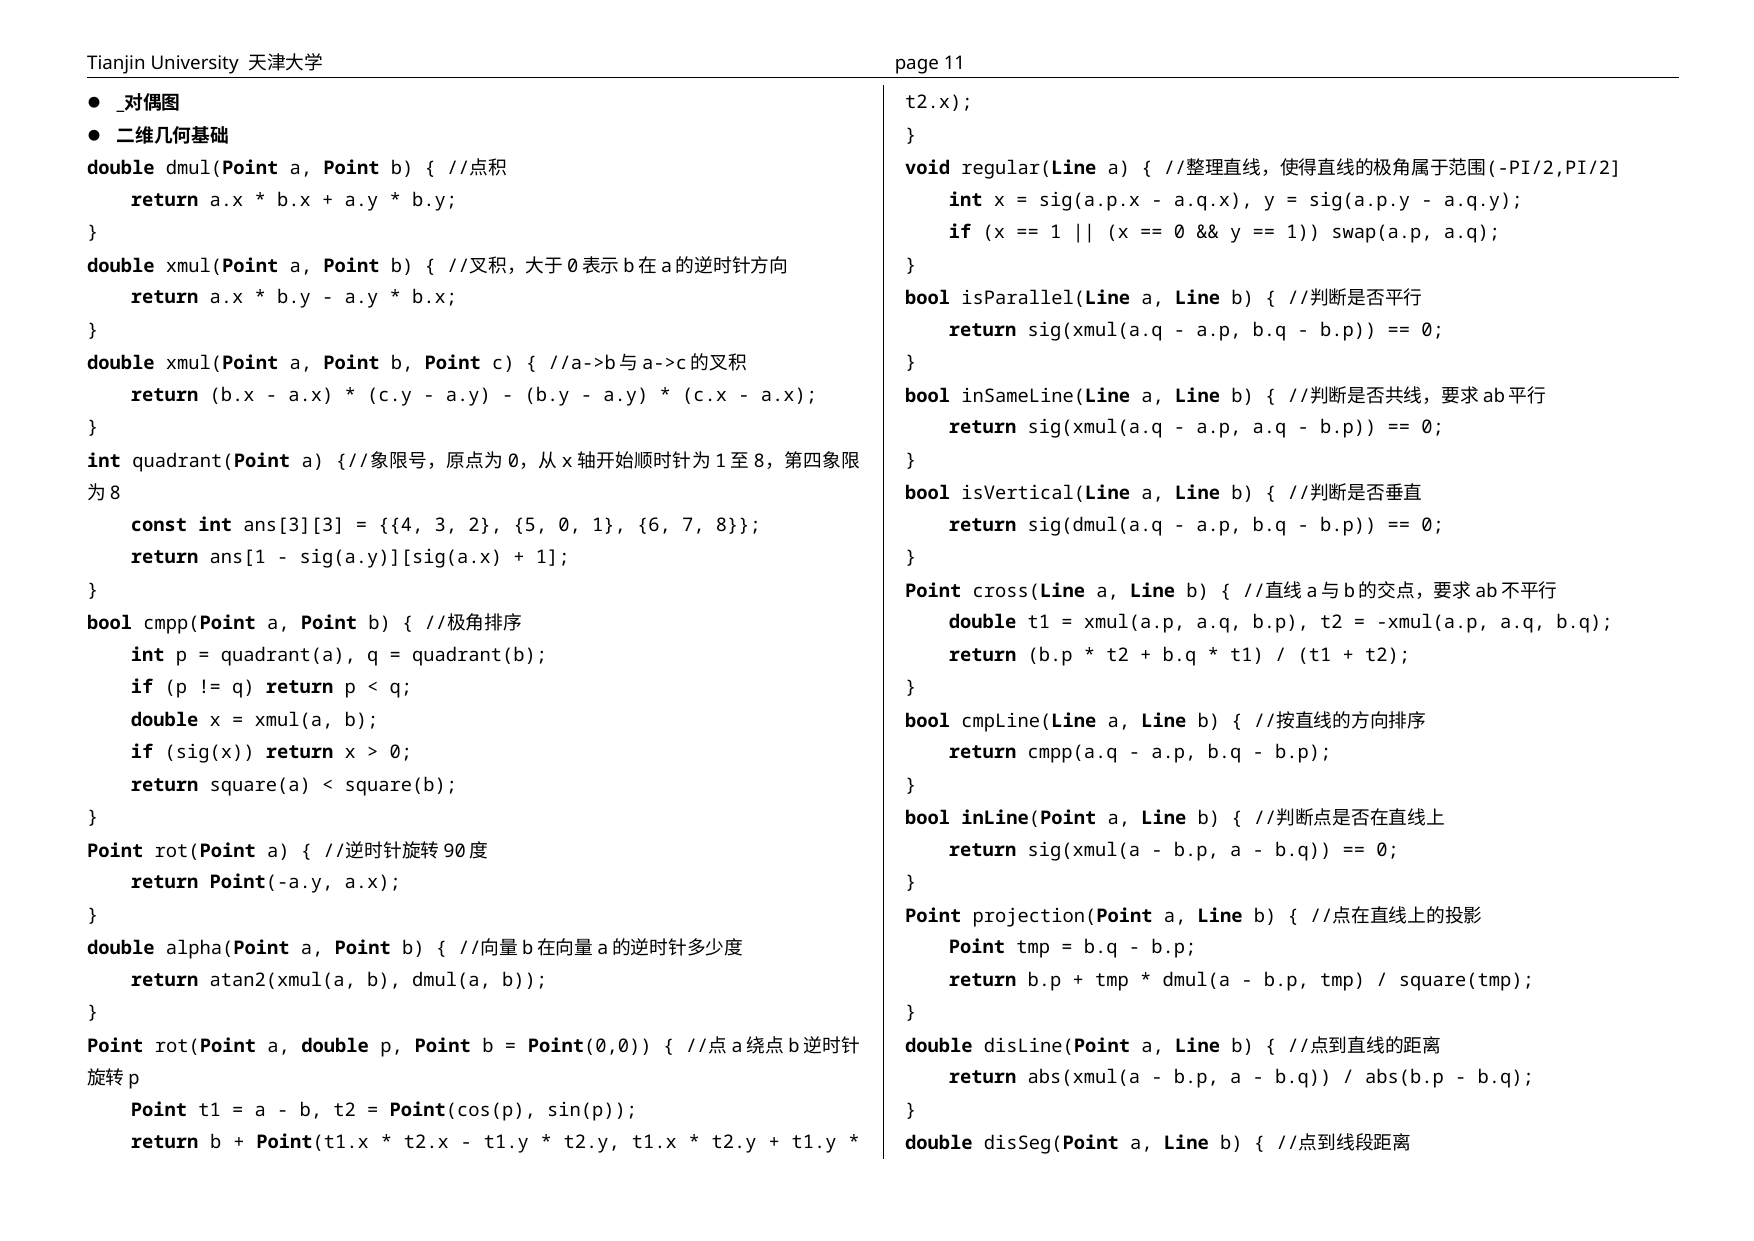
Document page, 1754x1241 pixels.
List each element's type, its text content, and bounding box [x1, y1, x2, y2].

text return b + Point(t1.x * t2.x - t1.y * t2.y, t1.x * t2.y + t1.y * t2.x); [87, 1125, 861, 1158]
text } [905, 443, 1679, 475]
text } [87, 410, 861, 443]
text bool inSameLine(Line a, Line b) { //判断是否共线，要求ab平行 [905, 378, 1679, 410]
text return ans[1 - sig(a.y)][sig(a.x) + 1]; [87, 540, 861, 573]
text } [87, 313, 861, 345]
text return Point(-a.y, a.x); [87, 865, 861, 898]
text double xmul(Point a, Point b) { //叉积，大于0表示b在a的逆时针方向 [87, 248, 861, 280]
text bool inLine(Point a, Line b) { //判断点是否在直线上 [905, 800, 1679, 833]
text Point cross(Line a, Line b) { //直线a与b的交点，要求ab不平行 [905, 573, 1679, 605]
text bool cmpp(Point a, Point b) { //极角排序 [87, 605, 861, 638]
text } [905, 865, 1679, 898]
text int p = quadrant(a), q = quadrant(b); [87, 638, 861, 670]
text } [905, 345, 1679, 378]
text bool isParallel(Line a, Line b) { //判断是否平行 [905, 280, 1679, 313]
text return sig(dmul(a.q - a.p, b.q - b.p)) == 0; [905, 508, 1679, 540]
text double alpha(Point a, Point b) { //向量b在向量a的逆时针多少度 [87, 930, 861, 963]
text } [905, 670, 1679, 703]
text int quadrant(Point a) {//象限号，原点为0，从x轴开始顺时针为1至8，第四象限为8 [87, 443, 861, 508]
subtitle 二维几何基础 [87, 118, 861, 150]
text } [87, 898, 861, 930]
text double dmul(Point a, Point b) { //点积 [87, 150, 861, 183]
text double x = xmul(a, b); [87, 703, 861, 735]
text double t1 = xmul(a.p, a.q, b.p), t2 = -xmul(a.p, a.q, b.q); [905, 605, 1679, 638]
text return cmpp(a.q - a.p, b.q - b.p); [905, 735, 1679, 768]
text bool isVertical(Line a, Line b) { //判断是否垂直 [905, 475, 1679, 508]
text if (p != q) return p < q; [87, 670, 861, 703]
text return b + Point(t1.x * t2.x - t1.y * t2.y, t1.x * t2.y + t1.y * t2.x); [905, 85, 1679, 118]
text void regular(Line a) { //整理直线，使得直线的极角属于范围(-PI/2,PI/2] [905, 150, 1679, 183]
text bool cmpLine(Line a, Line b) { //按直线的方向排序 [905, 703, 1679, 735]
text return abs(xmul(a - b.p, a - b.q)) / abs(b.p - b.q); [905, 1060, 1679, 1093]
text return a.x * b.y - a.y * b.x; [87, 280, 861, 313]
text } [87, 995, 861, 1028]
text } [905, 1093, 1679, 1125]
text return a.x * b.x + a.y * b.y; [87, 183, 861, 215]
text return square(a) < square(b); [87, 768, 861, 800]
text return b.p + tmp * dmul(a - b.p, tmp) / square(tmp); [905, 963, 1679, 995]
text double xmul(Point a, Point b, Point c) { //a->b与a->c的叉积 [87, 345, 861, 378]
text if (x == 1 || (x == 0 && y == 1)) swap(a.p, a.q); [905, 215, 1679, 248]
text } [905, 248, 1679, 280]
text double disLine(Point a, Line b) { //点到直线的距离 [905, 1028, 1679, 1060]
text return (b.x - a.x) * (c.y - a.y) - (b.y - a.y) * (c.x - a.x); [87, 378, 861, 410]
text return sig(xmul(a.q - a.p, a.q - b.p)) == 0; [905, 410, 1679, 443]
text } [905, 995, 1679, 1028]
text if (sig(x)) return x > 0; [87, 735, 861, 768]
text } [87, 800, 861, 833]
text Point tmp = b.q - b.p; [905, 930, 1679, 963]
subtitle _对偶图 [87, 85, 861, 118]
text int x = sig(a.p.x - a.q.x), y = sig(a.p.y - a.q.y); [905, 183, 1679, 215]
text Point rot(Point a, double p, Point b = Point(0,0)) { //点a绕点b逆时针旋转p [87, 1028, 861, 1093]
text } [905, 540, 1679, 573]
text Point projection(Point a, Line b) { //点在直线上的投影 [905, 898, 1679, 930]
text Point t1 = a - b, t2 = Point(cos(p), sin(p)); [87, 1093, 861, 1125]
text return sig(xmul(a.q - a.p, b.q - b.p)) == 0; [905, 313, 1679, 345]
text } [87, 573, 861, 605]
text double disSeg(Point a, Line b) { //点到线段距离 [905, 1125, 1679, 1158]
text return (b.p * t2 + b.q * t1) / (t1 + t2); [905, 638, 1679, 670]
text return sig(xmul(a - b.p, a - b.q)) == 0; [905, 833, 1679, 865]
text } [87, 215, 861, 248]
text } [905, 768, 1679, 800]
text return atan2(xmul(a, b), dmul(a, b)); [87, 963, 861, 995]
text const int ans[3][3] = {{4, 3, 2}, {5, 0, 1}, {6, 7, 8}}; [87, 508, 861, 540]
text } [905, 118, 1679, 150]
text Point rot(Point a) { //逆时针旋转90度 [87, 833, 861, 865]
